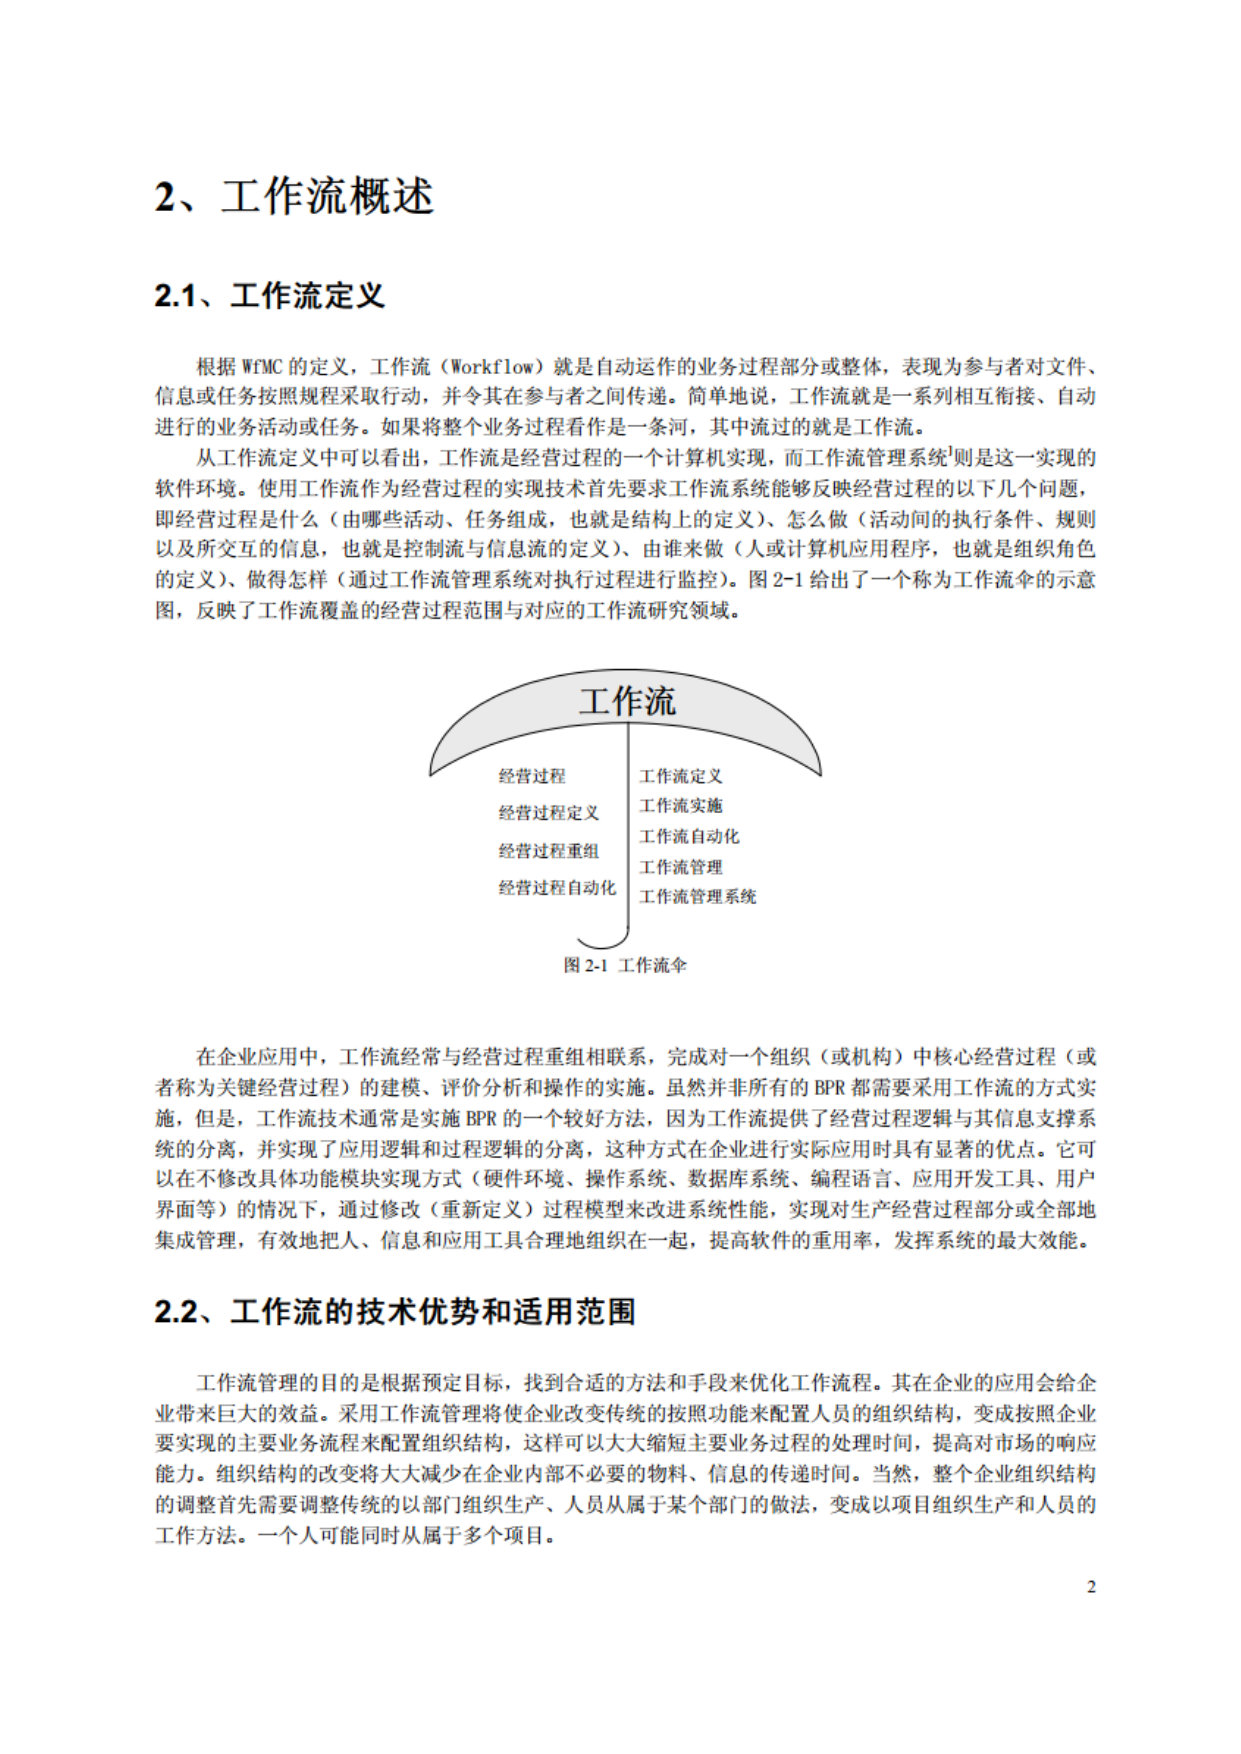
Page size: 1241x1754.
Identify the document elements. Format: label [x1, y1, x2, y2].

picture [44, 48, 1207, 1694]
